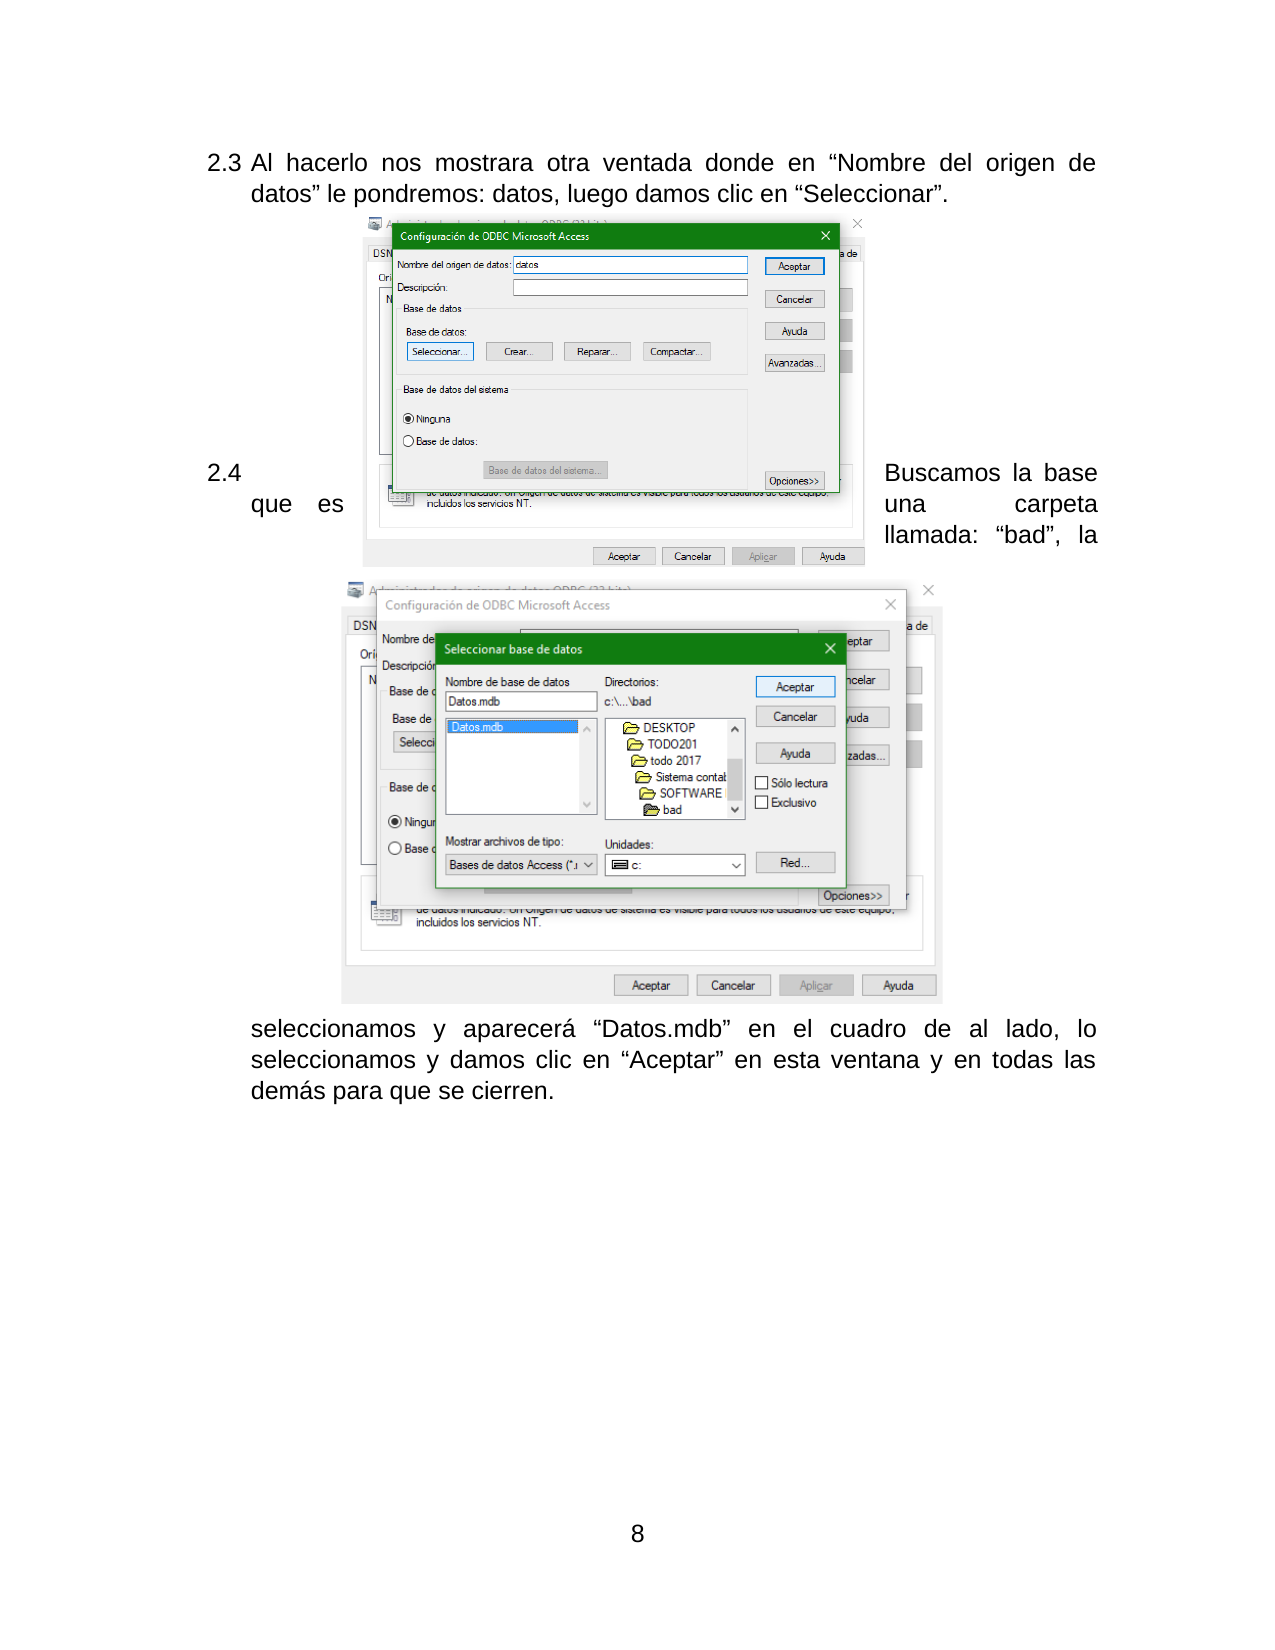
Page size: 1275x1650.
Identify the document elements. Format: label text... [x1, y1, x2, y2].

picture [341, 579, 943, 1004]
list Al hacerlo nos mostrara otra ventada donde en “Nombre del origen de datos” le pondremos: datos, luego damos clic en “Seleccionar”. [207, 148, 1098, 207]
picture [362, 213, 866, 567]
